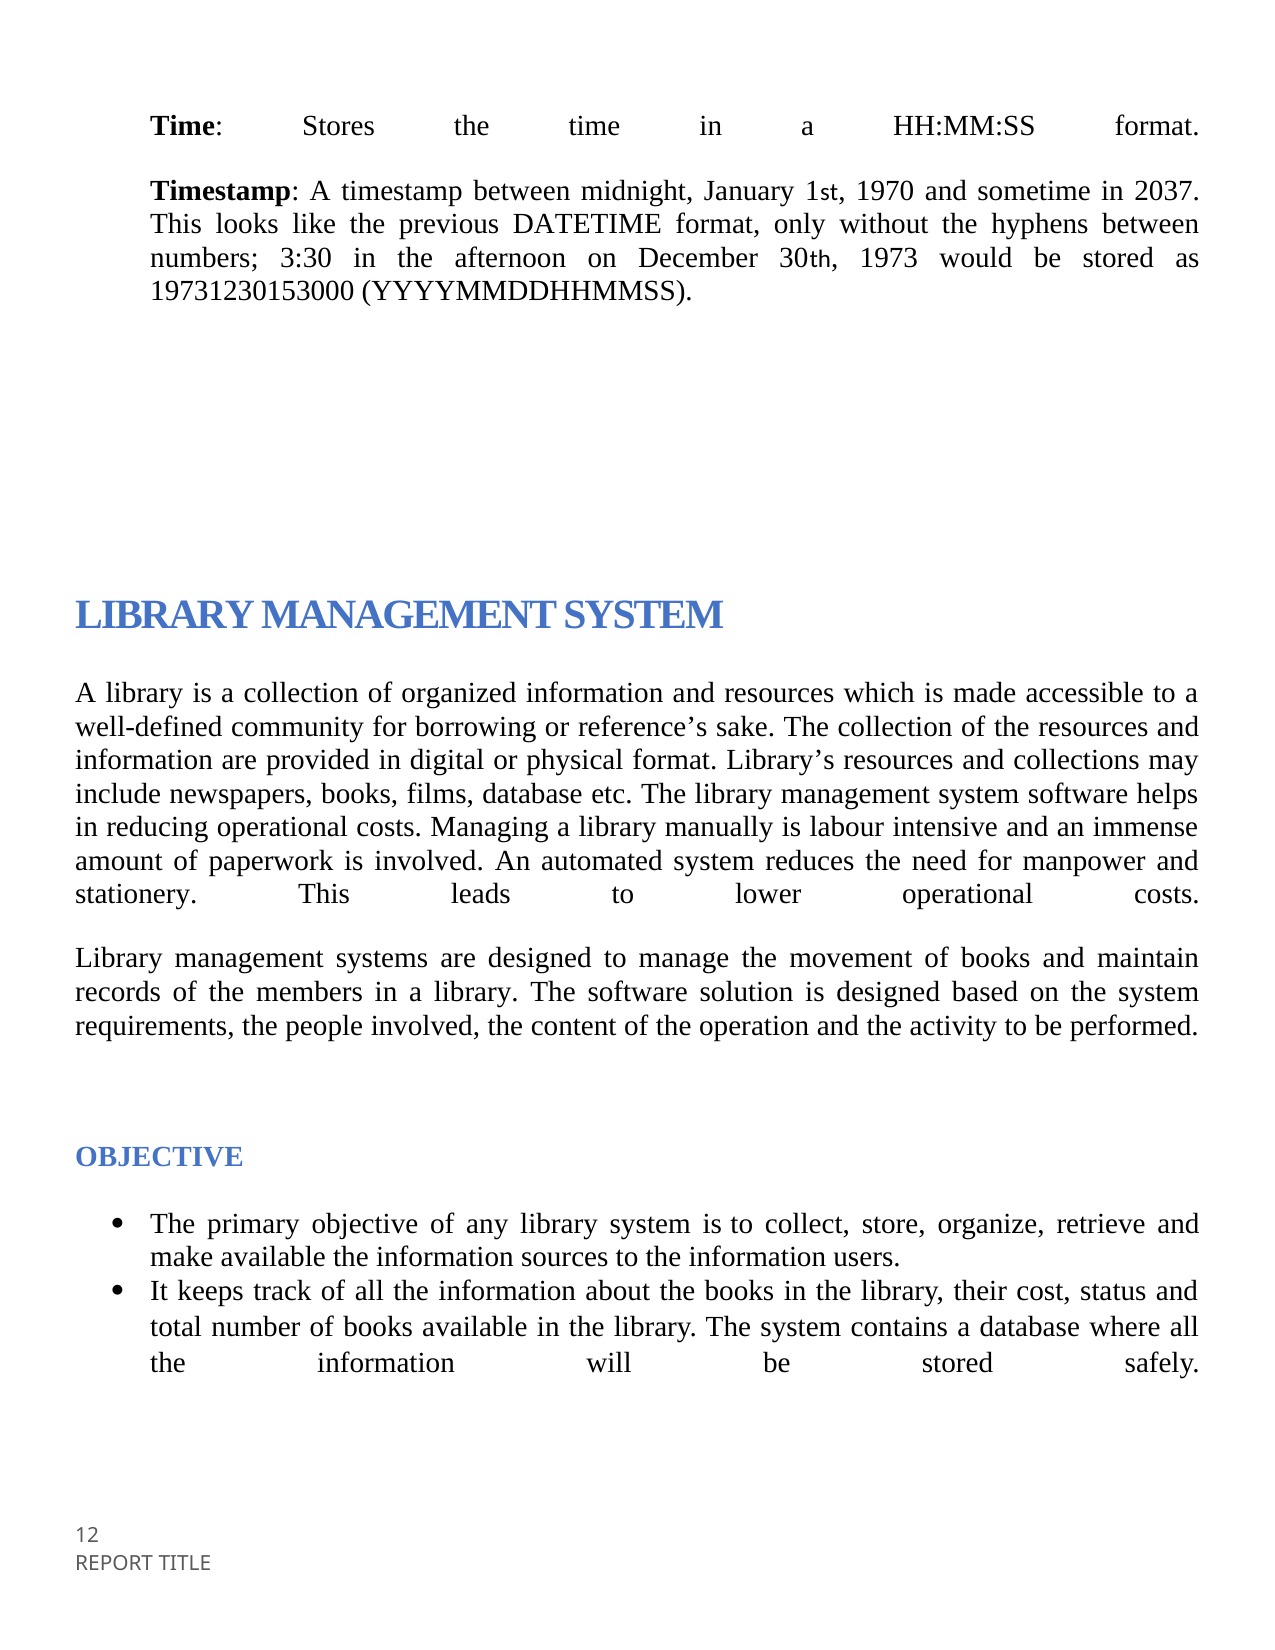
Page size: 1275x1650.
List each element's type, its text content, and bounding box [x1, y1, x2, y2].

text Timestamp: A timestamp between midnight, January 1st, 1970 and sometime in 2037. This looks like the previous DATETIME format, only without the hyphens between numbers; 3:30 in the afternoon on December 30th, 1973 would be stored as 19731230153000 (YYYYMMDDHHMMSS). [150, 173, 1200, 307]
text Time: Stores the time in a HH:MM:SS format. [150, 75, 1200, 173]
list It keeps track of all the information about the books in the library, their cost, status and total number of books available in the library. The system contains a database where all the information will be stored safely. [112, 1273, 1200, 1409]
text Library management systems are designed to manage the movement of books and maintain records of the members in a library. The software solution is designed based on the system requirements, the people involved, the content of the operation and the activity to be performed. [75, 941, 1200, 1072]
subtitle LIBRARY MANAGEMENT SYSTEM [75, 574, 1200, 637]
text A library is a collection of organized information and resources which is made accessible to a well-defined community for borrowing or reference’s sake. The collection of the resources and information are provided in digital or physical format. Library’s resources and collections may include newspapers, books, films, database etc. The library management system software helps in reducing operational costs. Managing a library manually is labour intensive and an immense amount of paperwork is involved. An automated system reduces the need for manpower and stationery. This leads to lower operational costs. [75, 675, 1200, 941]
list The primary objective of any library system is to collect, store, organize, retrieve and make available the information sources to the information users. [112, 1206, 1200, 1273]
text OBJECTIVE [75, 1139, 1200, 1172]
